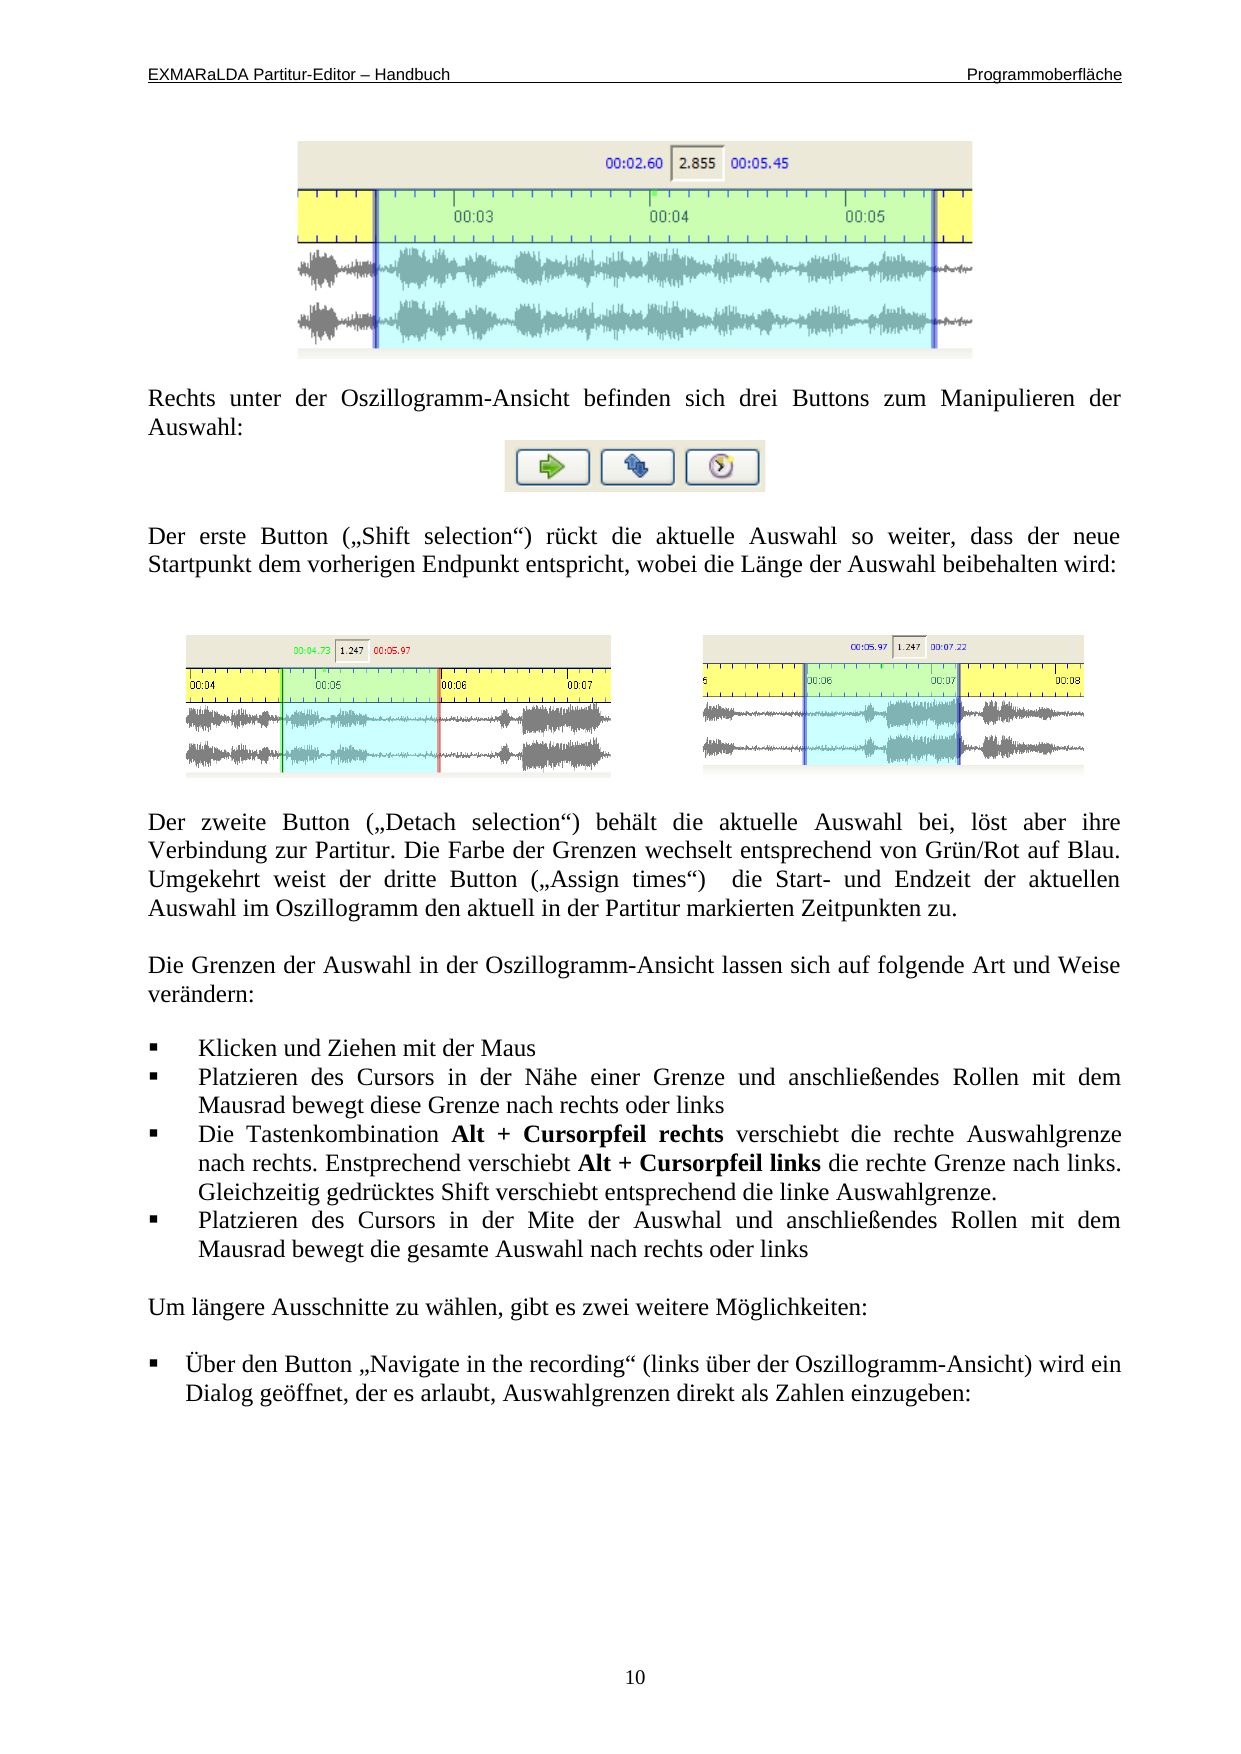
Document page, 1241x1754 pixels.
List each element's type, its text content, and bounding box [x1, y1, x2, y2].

text Die Tastenkombination Alt + Cursorpfeil rechts verschiebt die rechte Auswahlgrenze nach rechts. Enstprechend verschiebt Alt + Cursorpfeil links die rechte Grenze nach links. Gleichzeitig gedrücktes Shift verschiebt entsprechend die linke Auswahlgrenze. [148, 1119, 1122, 1206]
text Um längere Ausschnitte zu wählen, gibt es zwei weitere Möglichkeiten: [148, 1292, 1122, 1321]
text Platzieren des Cursors in der Mite der Auswhal und anschließendes Rollen mit dem Mausrad bewegt die gesamte Auswahl nach rechts oder links [148, 1206, 1122, 1263]
picture [504, 440, 766, 492]
text Der erste Button („Shift selection“) rückt die aktuelle Auswahl so weiter, dass der neue Startpunkt dem vorherigen Endpunkt entspricht, wobei die Länge der Auswahl beibehalten wird: [148, 521, 1122, 578]
picture [702, 635, 1084, 778]
list Über den Button „Navigate in the recording“ (links über der Oszillogramm-Ansicht) wird ein Dialog geöffnet, der es arlaubt, Auswahlgrenzen direkt als Zahlen einzugeben: [148, 1349, 1122, 1407]
text Die Grenzen der Auswahl in der Oszillogramm-Ansicht lassen sich auf folgende Art und Weise verändern: [148, 951, 1122, 1008]
text Platzieren des Cursors in der Nähe einer Grenze und anschließendes Rollen mit dem Mausrad bewegt diese Grenze nach rechts oder links [148, 1062, 1122, 1119]
text Rechts unter der Oszillogramm-Ansicht befinden sich drei Buttons zum Manipulieren der Auswahl: [148, 383, 1122, 441]
text Klicken und Ziehen mit der Maus [148, 1033, 1122, 1062]
picture [185, 635, 611, 778]
picture [297, 141, 973, 359]
text Der zweite Button („Detach selection“) behält die aktuelle Auswahl bei, löst aber ihre Verbindung zur Partitur. Die Farbe der Grenzen wechselt entsprechend von Grün/Rot auf Blau. Umgekehrt weist der dritte Button („Assign times“) die Start- und Endzeit der aktuellen Auswahl im Oszillogramm den aktuell in der Partitur markierten Zeitpunkten zu. [148, 807, 1122, 922]
